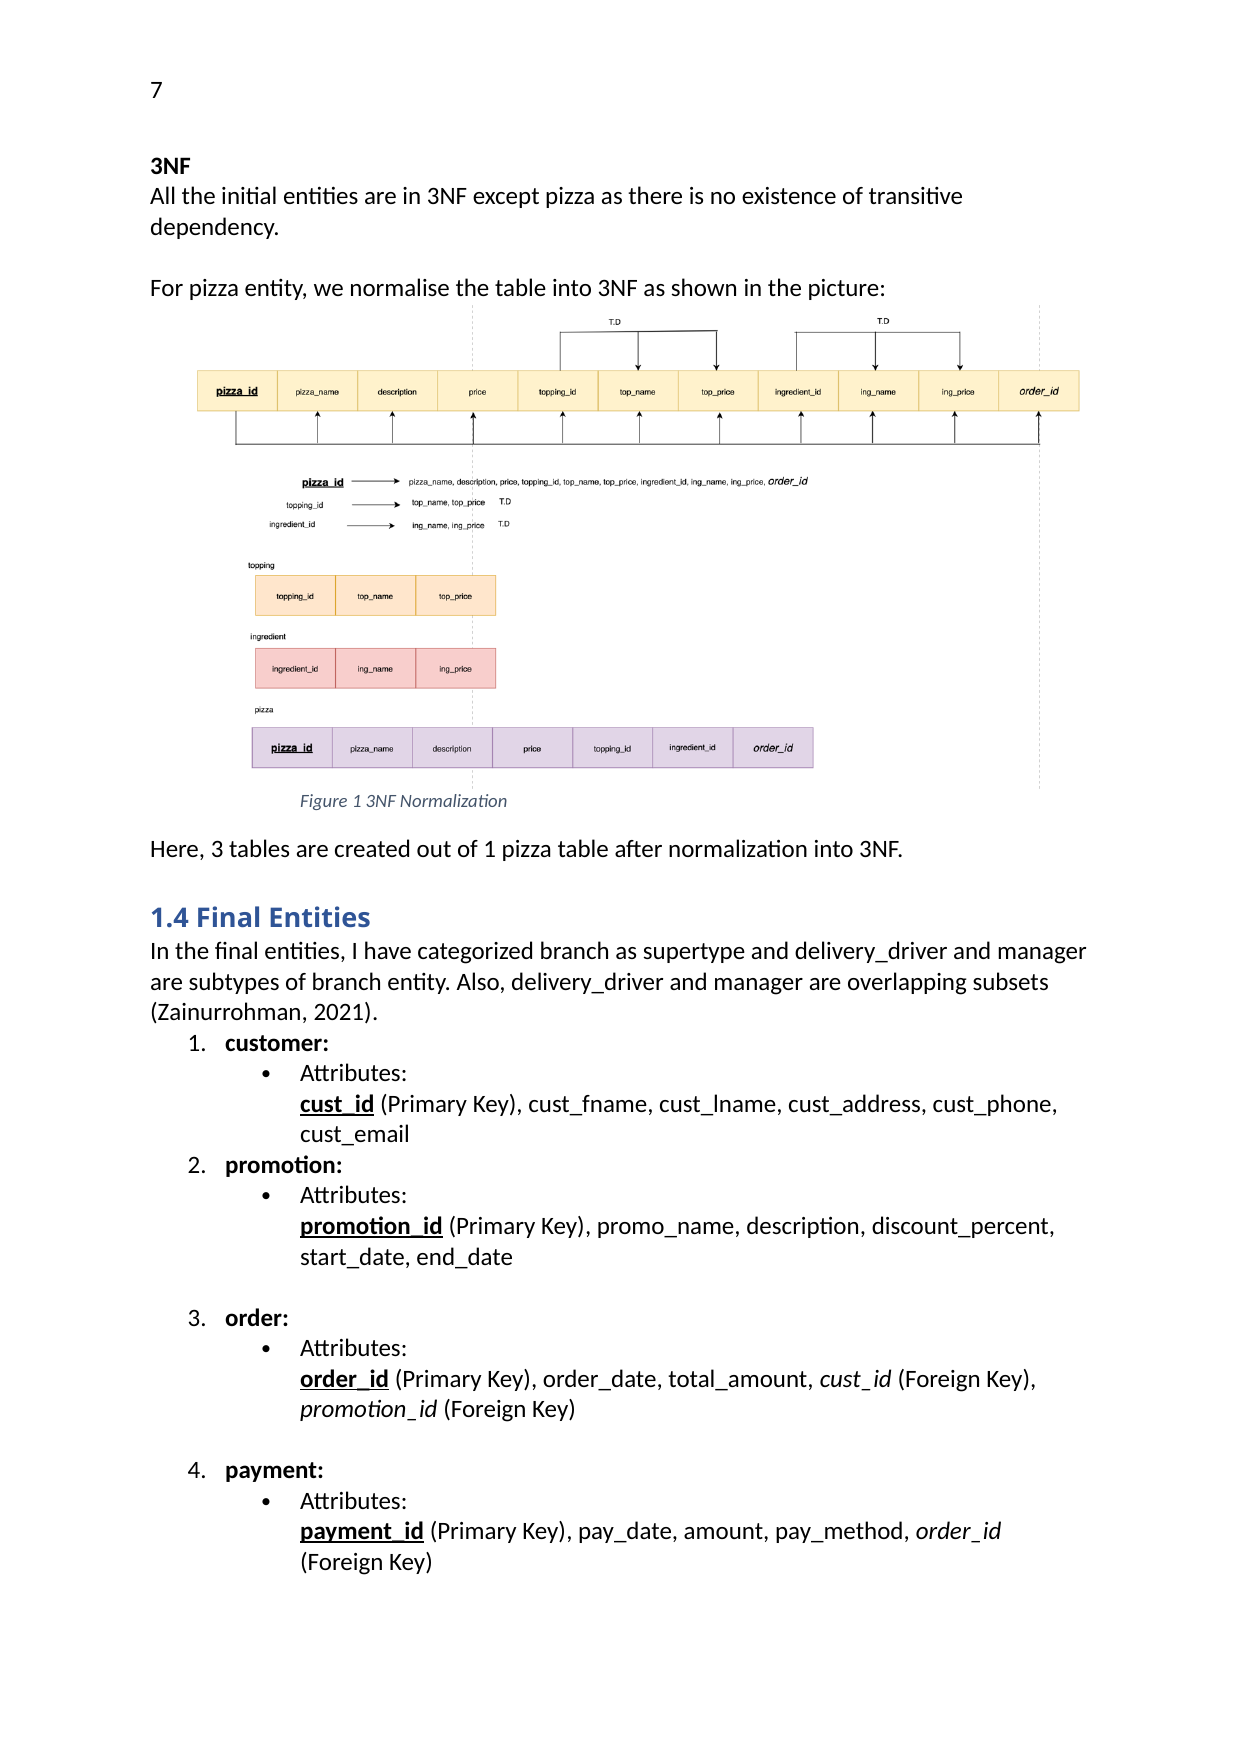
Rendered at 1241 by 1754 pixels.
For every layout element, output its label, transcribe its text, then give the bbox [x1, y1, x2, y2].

list customer: [187, 1027, 1090, 1057]
text Figure 1 3NF Normalization [150, 790, 1090, 812]
subtitle 1.4 Final Entities [150, 898, 1090, 935]
list Attributes: [262, 1485, 1090, 1515]
list Attributes: [262, 1179, 1090, 1210]
text All the initial entities are in 3NF except pizza as there is no existence of transitive dependency. [150, 181, 1090, 242]
picture [150, 302, 1091, 790]
text Here, 3 tables are created out of 1 pizza table after normalization into 3NF. [150, 833, 1090, 864]
text payment_id (Primary Key), pay_date, amount, pay_method, order_id (Foreign Key) [300, 1515, 1090, 1576]
list Attributes: [262, 1057, 1090, 1088]
text In the final entities, I have categorized branch as supertype and delivery_driver and manager are subtypes of branch entity. Also, delivery_driver and manager are overlapping subsets. [150, 935, 1090, 1027]
list order: [187, 1302, 1090, 1332]
list payment: [187, 1454, 1090, 1485]
list Attributes: [262, 1332, 1090, 1363]
text promotion_id (Primary Key), promo_name, description, discount_percent, start_date, end_date [300, 1210, 1090, 1271]
text order_id (Primary Key), order_date, total_amount, cust_id (Foreign Key), promotion_id (Foreign Key) [300, 1363, 1090, 1424]
text 3NF [150, 150, 1090, 181]
list promotion: [187, 1149, 1090, 1179]
text cust_id (Primary Key), cust_fname, cust_lname, cust_address, cust_phone, cust_email [300, 1088, 1090, 1149]
text For pizza entity, we normalise the table into 3NF as shown in the picture: [150, 242, 1090, 302]
